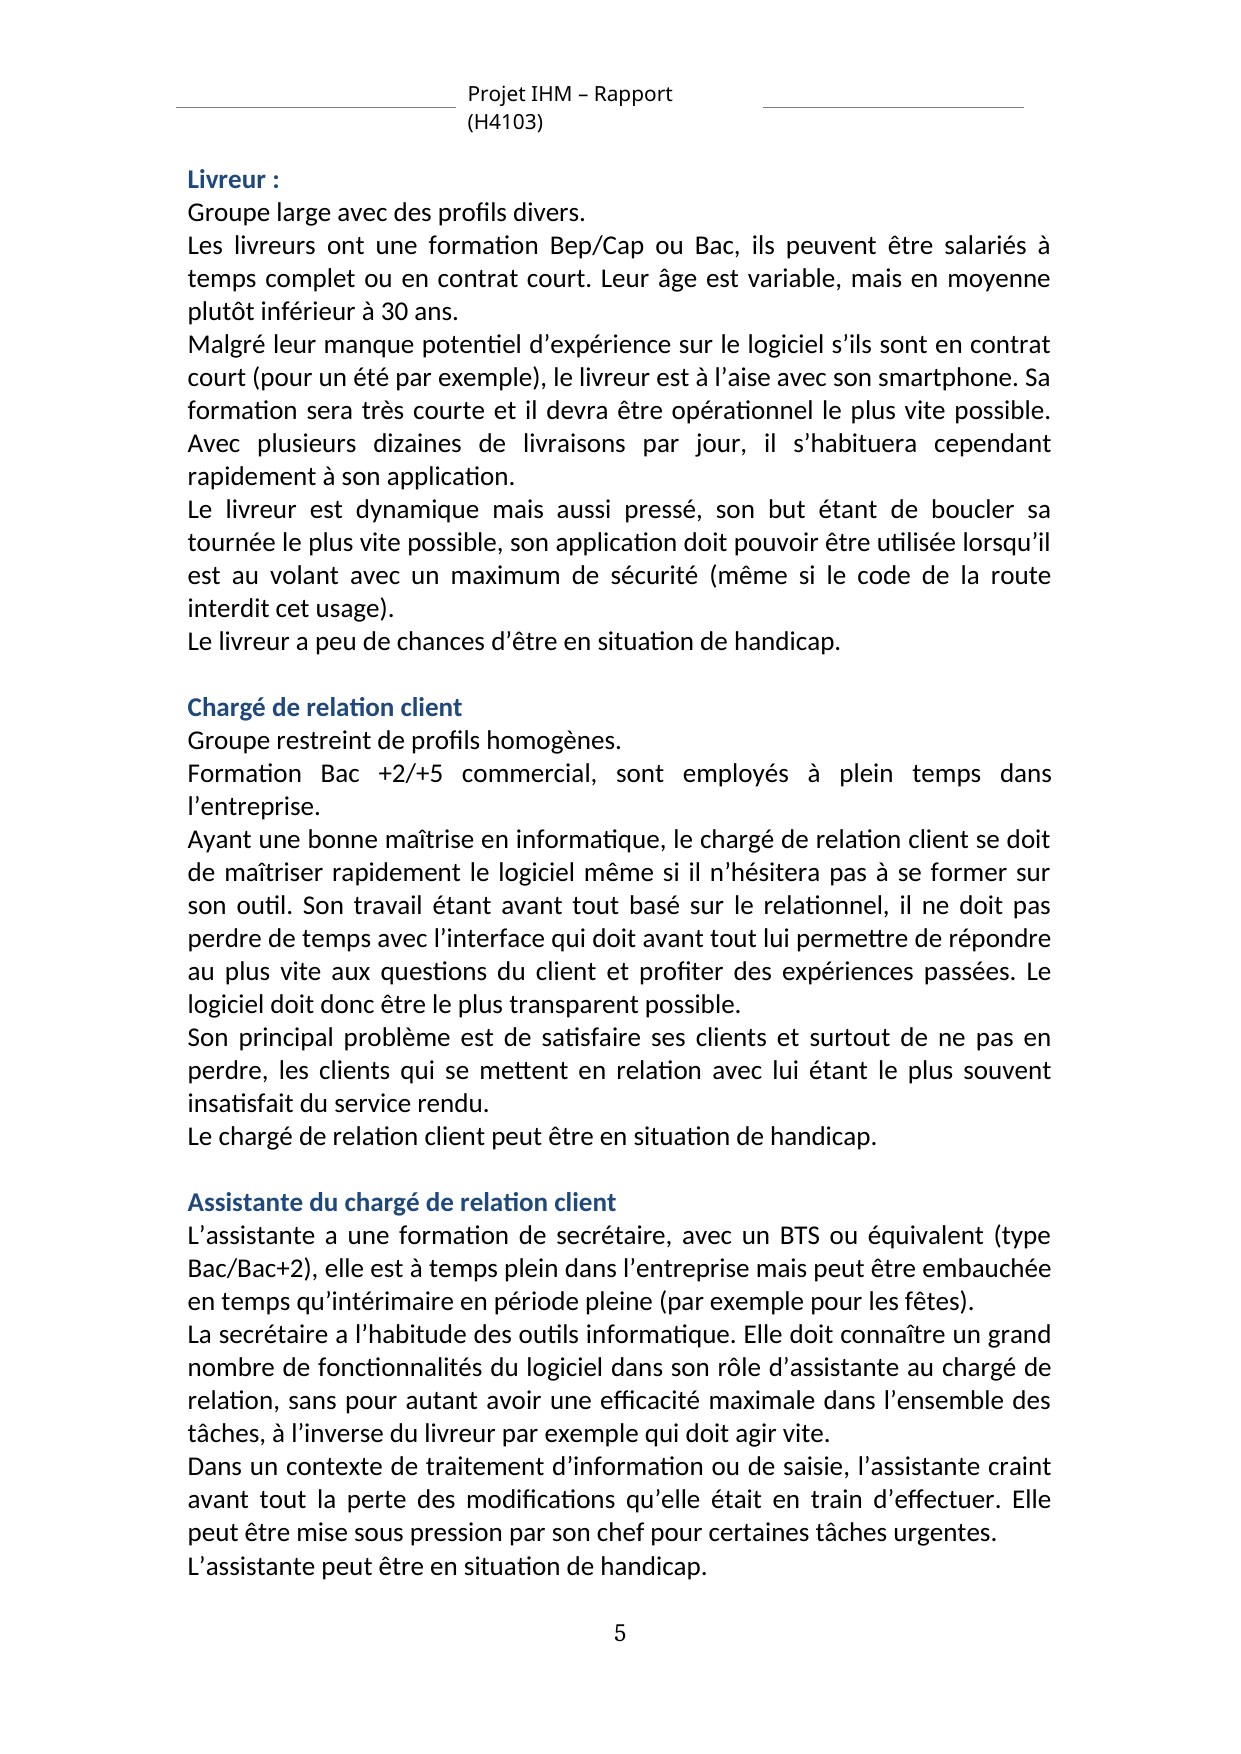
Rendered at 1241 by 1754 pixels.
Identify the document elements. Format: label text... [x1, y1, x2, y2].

text Formation Bac +2/+5 commercial, sont employés à plein temps dans l’entreprise. [187, 756, 1053, 822]
text Groupe restreint de profils homogènes. [187, 723, 1053, 756]
text La secrétaire a l’habitude des outils informatique. Elle doit connaître un grand nombre de fonctionnalités du logiciel dans son rôle d’assistante au chargé de relation, sans pour autant avoir une efficacité maximale dans l’ensemble des tâches, à l’inverse du livreur par exemple qui doit agir vite. [187, 1317, 1053, 1449]
text Dans un contexte de traitement d’information ou de saisie, l’assistante craint avant tout la perte des modifications qu’elle était en train d’effectuer. Elle peut être mise sous pression par son chef pour certaines tâches urgentes. [187, 1449, 1053, 1549]
text Le livreur est dynamique mais aussi pressé, son but étant de boucler sa tournée le plus vite possible, son application doit pouvoir être utilisée lorsqu’il est au volant avec un maximum de sécurité (même si le code de la route interdit cet usage). [187, 492, 1053, 624]
text Groupe large avec des profils divers. [187, 195, 1053, 228]
text Ayant une bonne maîtrise en informatique, le chargé de relation client se doit de maîtriser rapidement le logiciel même si il n’hésitera pas à se former sur son outil. Son travail étant avant tout basé sur le relationnel, il ne doit pas perdre de temps avec l’interface qui doit avant tout lui permettre de répondre au plus vite aux questions du client et profiter des expériences passées. Le logiciel doit donc être le plus transparent possible. [187, 822, 1053, 1020]
text Chargé de relation client [187, 690, 1053, 723]
text Les livreurs ont une formation Bep/Cap ou Bac, ils peuvent être salariés à temps complet ou en contrat court. Leur âge est variable, mais en moyenne plutôt inférieur à 30 ans. [187, 228, 1053, 327]
text Assistante du chargé de relation client [187, 1185, 1053, 1218]
text Son principal problème est de satisfaire ses clients et surtout de ne pas en perdre, les clients qui se mettent en relation avec lui étant le plus souvent insatisfait du service rendu. [187, 1020, 1053, 1119]
text L’assistante peut être en situation de handicap. [187, 1549, 1053, 1582]
text Le livreur a peu de chances d’être en situation de handicap. [187, 624, 1053, 657]
text Livreur : [187, 150, 1053, 195]
text Le chargé de relation client peut être en situation de handicap. [187, 1119, 1053, 1152]
text Malgré leur manque potentiel d’expérience sur le logiciel s’ils sont en contrat court (pour un été par exemple), le livreur est à l’aise avec son smartphone. Sa formation sera très courte et il devra être opérationnel le plus vite possible. Avec plusieurs dizaines de livraisons par jour, il s’habituera cependant rapidement à son application. [187, 327, 1053, 492]
text L’assistante a une formation de secrétaire, avec un BTS ou équivalent (type Bac/Bac+2), elle est à temps plein dans l’entreprise mais peut être embauchée en temps qu’intérimaire en période pleine (par exemple pour les fêtes). [187, 1218, 1053, 1317]
